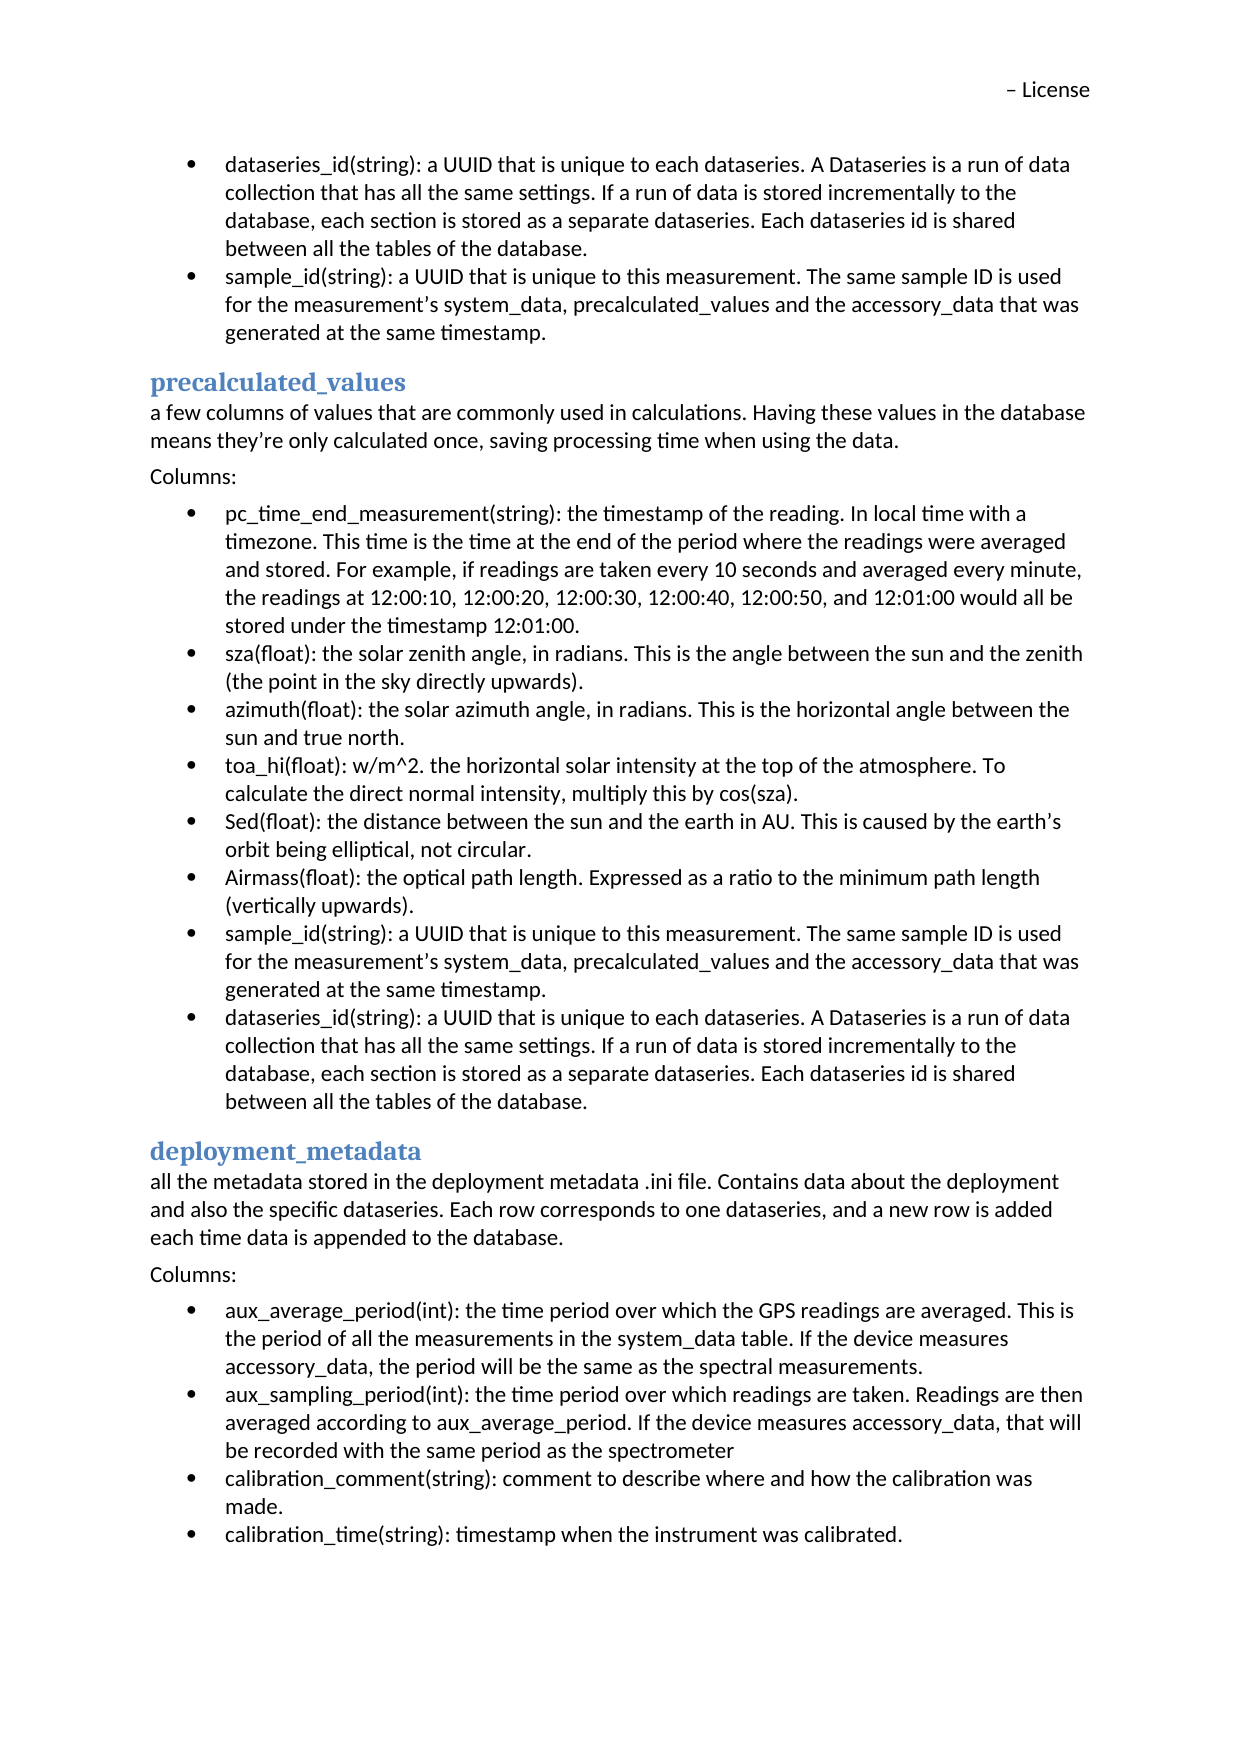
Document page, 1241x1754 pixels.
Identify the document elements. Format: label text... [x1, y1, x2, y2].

subtitle deployment_metadata [150, 1136, 1090, 1167]
text Columns: [150, 1260, 1090, 1288]
list toa_hi(float): w/m^2. the horizontal solar intensity at the top of the atmosphere. To calculate the direct normal intensity, multiply this by cos(sza). [187, 751, 1090, 807]
text all the metadata stored in the deployment metadata .ini file. Contains data about the deployment and also the specific dataseries. Each row corresponds to one dataseries, and a new row is added each time data is appended to the database. [150, 1167, 1090, 1251]
list dataseries_id(string): a UUID that is unique to each dataseries. A Dataseries is a run of data collection that has all the same settings. If a run of data is stored incrementally to the database, each section is stored as a separate dataseries. Each dataseries id is shared between all the tables of the database. [187, 1003, 1090, 1115]
list sza(float): the solar zenith angle, in radians. This is the angle between the sun and the zenith (the point in the sky directly upwards). [187, 639, 1090, 695]
list sample_id(string): a UUID that is unique to this measurement. The same sample ID is used for the measurement’s system_data, precalculated_values and the accessory_data that was generated at the same timestamp. [187, 919, 1090, 1003]
text Columns: [150, 462, 1090, 491]
list calibration_comment(string): comment to describe where and how the calibration was made. [187, 1464, 1090, 1520]
list aux_sampling_period(int): the time period over which readings are taken. Readings are then averaged according to aux_average_period. If the device measures accessory_data, that will be recorded with the same period as the spectrometer [187, 1380, 1090, 1464]
list calibration_time(string): timestamp when the instrument was calibrated. [187, 1520, 1090, 1548]
text a few columns of values that are commonly used in calculations. Having these values in the database means they’re only calculated once, saving processing time when using the data. [150, 398, 1090, 454]
list azimuth(float): the solar azimuth angle, in radians. This is the horizontal angle between the sun and true north. [187, 695, 1090, 751]
list Sed(float): the distance between the sun and the earth in AU. This is caused by the earth’s orbit being elliptical, not circular. [187, 807, 1090, 863]
list aux_average_period(int): the time period over which the GPS readings are averaged. This is the period of all the measurements in the system_data table. If the device measures accessory_data, the period will be the same as the spectral measurements. [187, 1296, 1090, 1380]
list sample_id(string): a UUID that is unique to this measurement. The same sample ID is used for the measurement’s system_data, precalculated_values and the accessory_data that was generated at the same timestamp. [187, 262, 1090, 346]
subtitle precalculated_values [150, 367, 1090, 398]
list Airmass(float): the optical path length. Expressed as a ratio to the minimum path length (vertically upwards). [187, 863, 1090, 919]
list dataseries_id(string): a UUID that is unique to each dataseries. A Dataseries is a run of data collection that has all the same settings. If a run of data is stored incrementally to the database, each section is stored as a separate dataseries. Each dataseries id is shared between all the tables of the database. [187, 150, 1090, 262]
